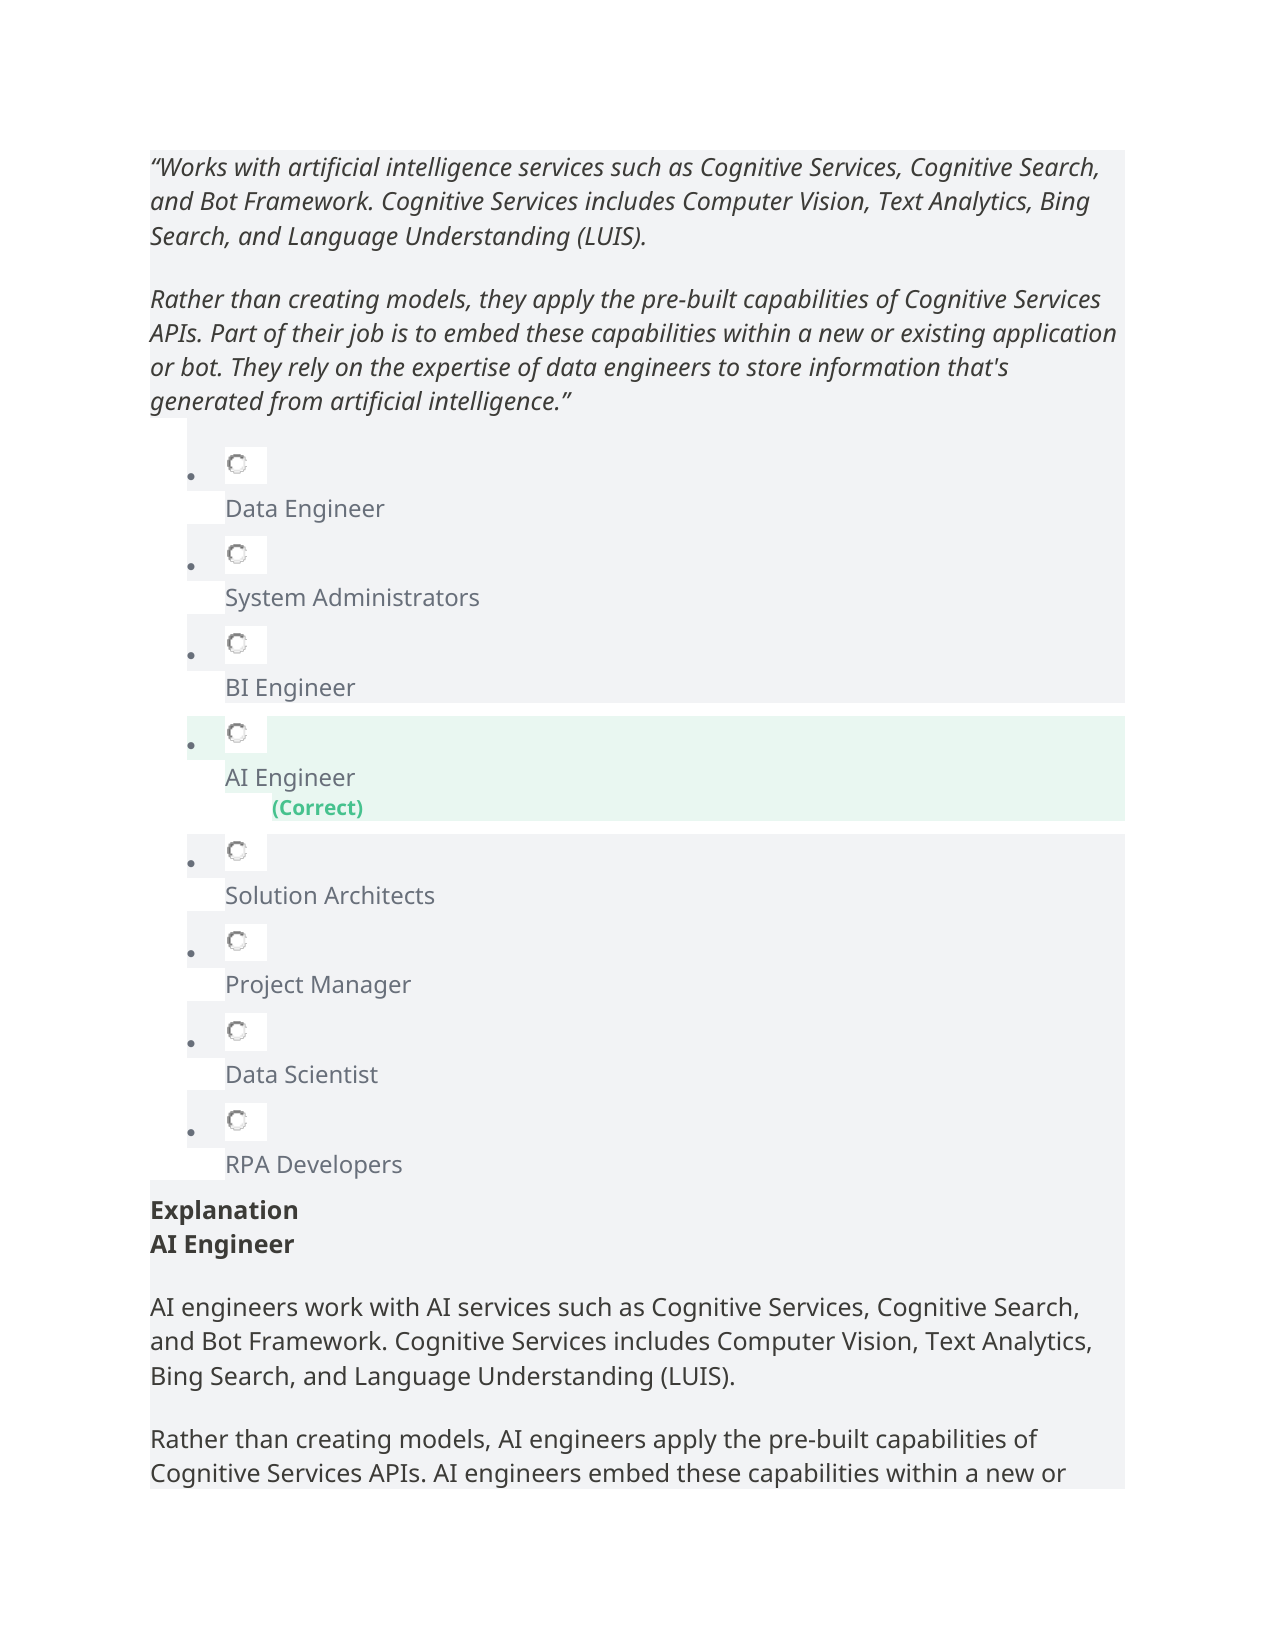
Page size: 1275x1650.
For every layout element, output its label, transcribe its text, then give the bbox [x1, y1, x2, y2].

text Explanation [150, 1193, 1125, 1227]
text RPA Developers [225, 1148, 1125, 1180]
text Rather than creating models, they apply the pre-built capabilities of Cognitive Services APIs. Part of their job is to embed these capabilities within a new or existing application or bot. They rely on the expertise of data engineers to store information that's generated from artificial intelligence.” [150, 281, 1125, 418]
list ​ [187, 536, 1125, 581]
text System Administrators [225, 581, 1125, 614]
text AI Engineer [150, 1227, 1125, 1261]
list ​ [187, 716, 1125, 760]
list ​ [187, 1013, 1125, 1058]
text “Works with artificial intelligence services such as Cognitive Services, Cognitive Search, and Bot Framework. Cognitive Services includes Computer Vision, Text Analytics, Bing Search, and Language Understanding (LUIS). [150, 150, 1125, 252]
text AI engineers work with AI services such as Cognitive Services, Cognitive Search, and Bot Framework. Cognitive Services includes Computer Vision, Text Analytics, Bing Search, and Language Understanding (LUIS). [150, 1290, 1125, 1392]
list ​ [187, 447, 1125, 491]
text Solution Architects [225, 878, 1125, 911]
text BI Engineer [225, 671, 1125, 703]
text AI Engineer [225, 760, 1125, 793]
list ​ [187, 626, 1125, 671]
text Project Manager [225, 968, 1125, 1001]
text Data Engineer [225, 491, 1125, 524]
text Data Scientist [225, 1058, 1125, 1091]
list ​ [187, 1103, 1125, 1148]
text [150, 1421, 1125, 1489]
list ​ [187, 924, 1125, 968]
text (Correct) [272, 793, 1125, 821]
list ​ [187, 834, 1125, 878]
